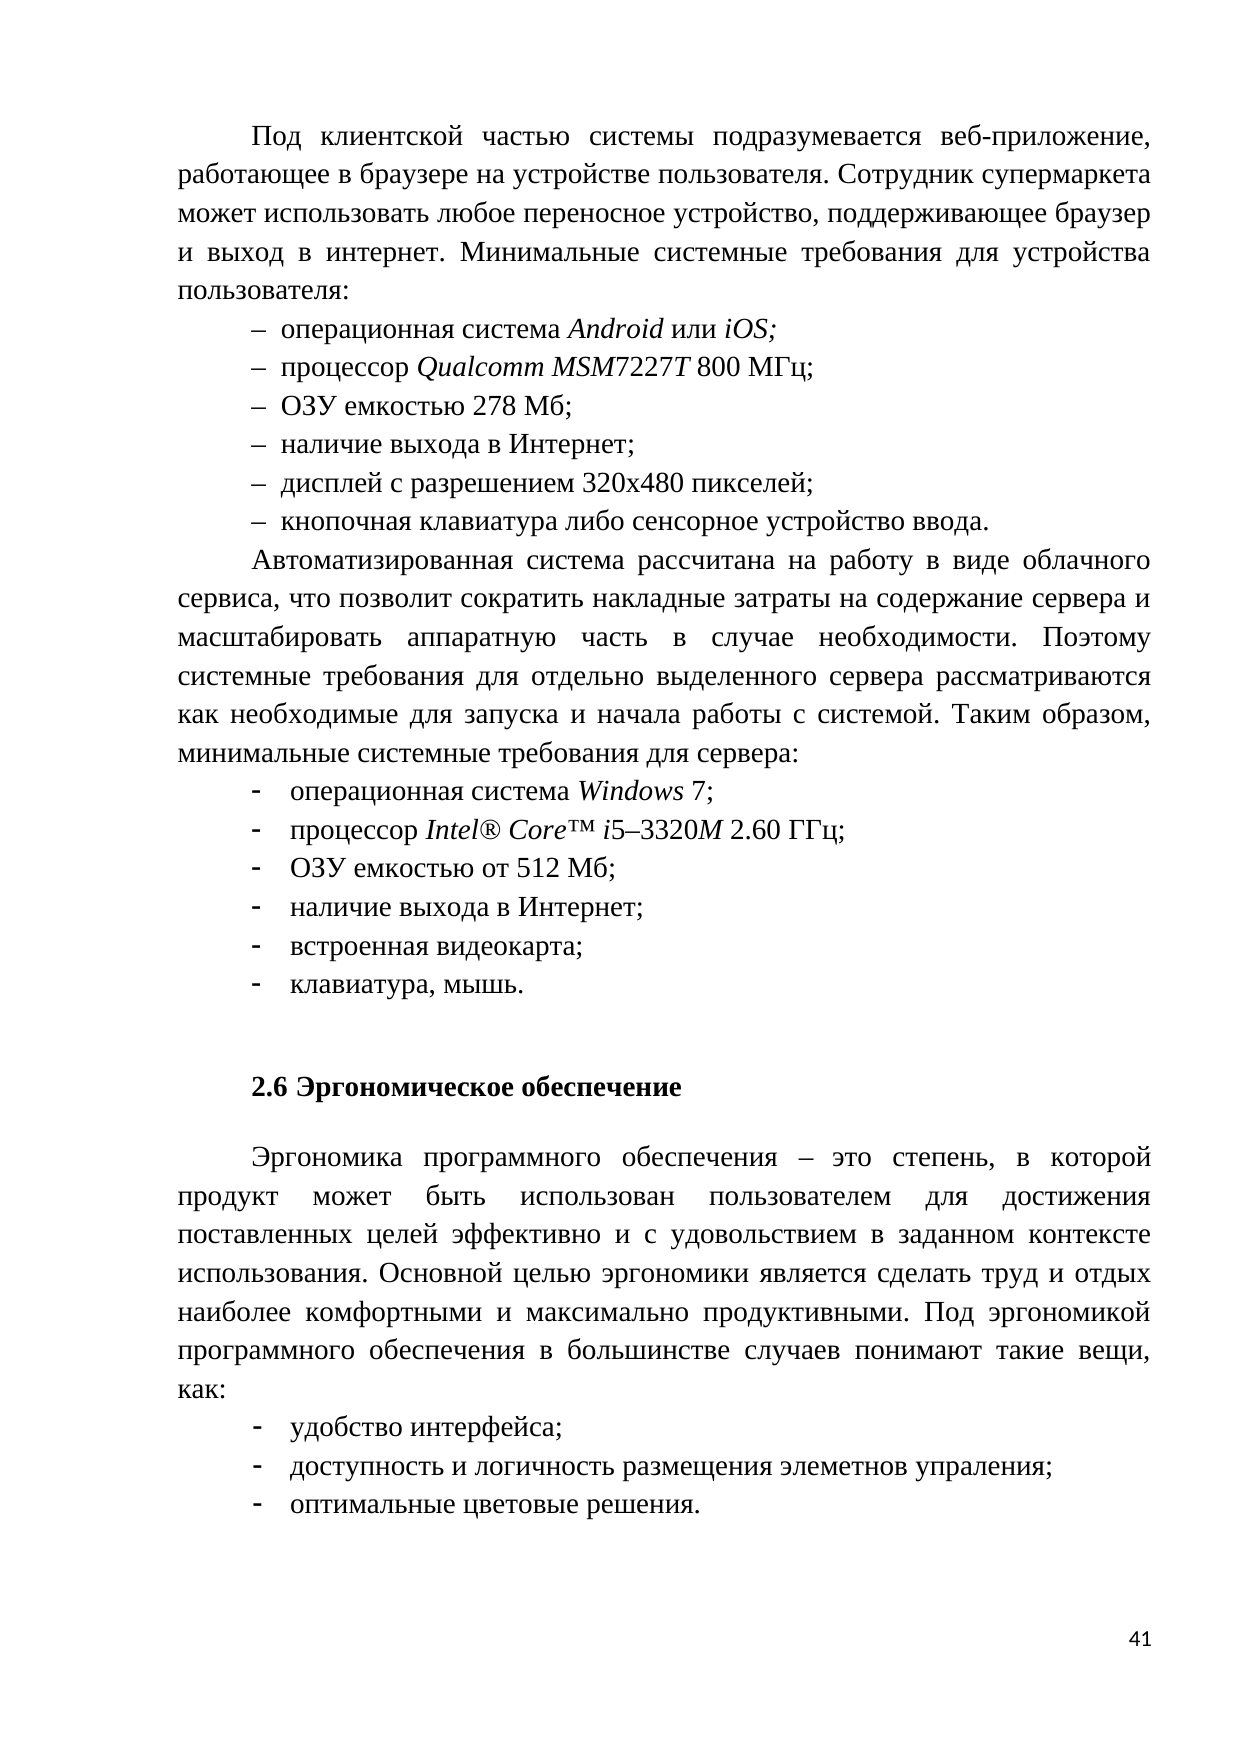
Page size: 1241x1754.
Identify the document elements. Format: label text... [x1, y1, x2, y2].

list оптимальные цветовые решения. [177, 1487, 1152, 1520]
subtitle Эргономическое обеспечение [251, 1069, 1152, 1102]
list процессор Qualcomm MSM7227T 800 МГц; [177, 349, 1152, 383]
list ОЗУ емкостью 278 Мб; [177, 388, 1152, 421]
list встроенная видеокарта; [251, 928, 1152, 962]
list доступность и логичность размещения элеметнов упраления; [177, 1448, 1152, 1482]
list дисплей с разрешением 320х480 пикселей; [177, 465, 1152, 498]
list удобство интерфейса; [177, 1409, 1152, 1443]
text Эргономика программного обеспечения – это степень, в которой продукт может быть использован пользователем для достижения поставленных целей эффективно и с удовольствием в заданном контексте использования. Основной целью эргономики является сделать труд и отдых наиболее комфортными и максимально продуктивными. Под эргономикой программного обеспечения в большинстве случаев понимают такие вещи, как: [177, 1139, 1152, 1404]
list клавиатура, мышь. [251, 967, 1152, 1000]
list ОЗУ емкостью от 512 Мб; [251, 851, 1152, 884]
list операционная система Android или iOS; [177, 311, 1152, 344]
text Под клиентской частью системы подразумевается веб-приложение, работающее в браузере на устройстве пользователя. Сотрудник супермаркета может использовать любое переносное устройство, поддерживающее браузер и выход в интернет. Минимальные системные требования для устройства пользователя: [177, 118, 1152, 306]
text Автоматизированная система рассчитана на работу в виде облачного сервиса, что позволит сократить накладные затраты на содержание сервера и масштабировать аппаратную часть в случае необходимости. Поэтому системные требования для отдельно выделенного сервера рассматриваются как необходимые для запуска и начала работы с системой. Таким образом, минимальные системные требования для сервера: [177, 542, 1152, 768]
list наличие выхода в Интернет; [251, 889, 1152, 923]
list наличие выхода в Интернет; [177, 426, 1152, 460]
list кнопочная клавиатура либо сенсорное устройство ввода. [177, 503, 1152, 537]
list процессор Intel® Core™ i5–3320M 2.60 ГГц; [251, 812, 1152, 846]
list операционная система Windows 7; [251, 773, 1152, 807]
